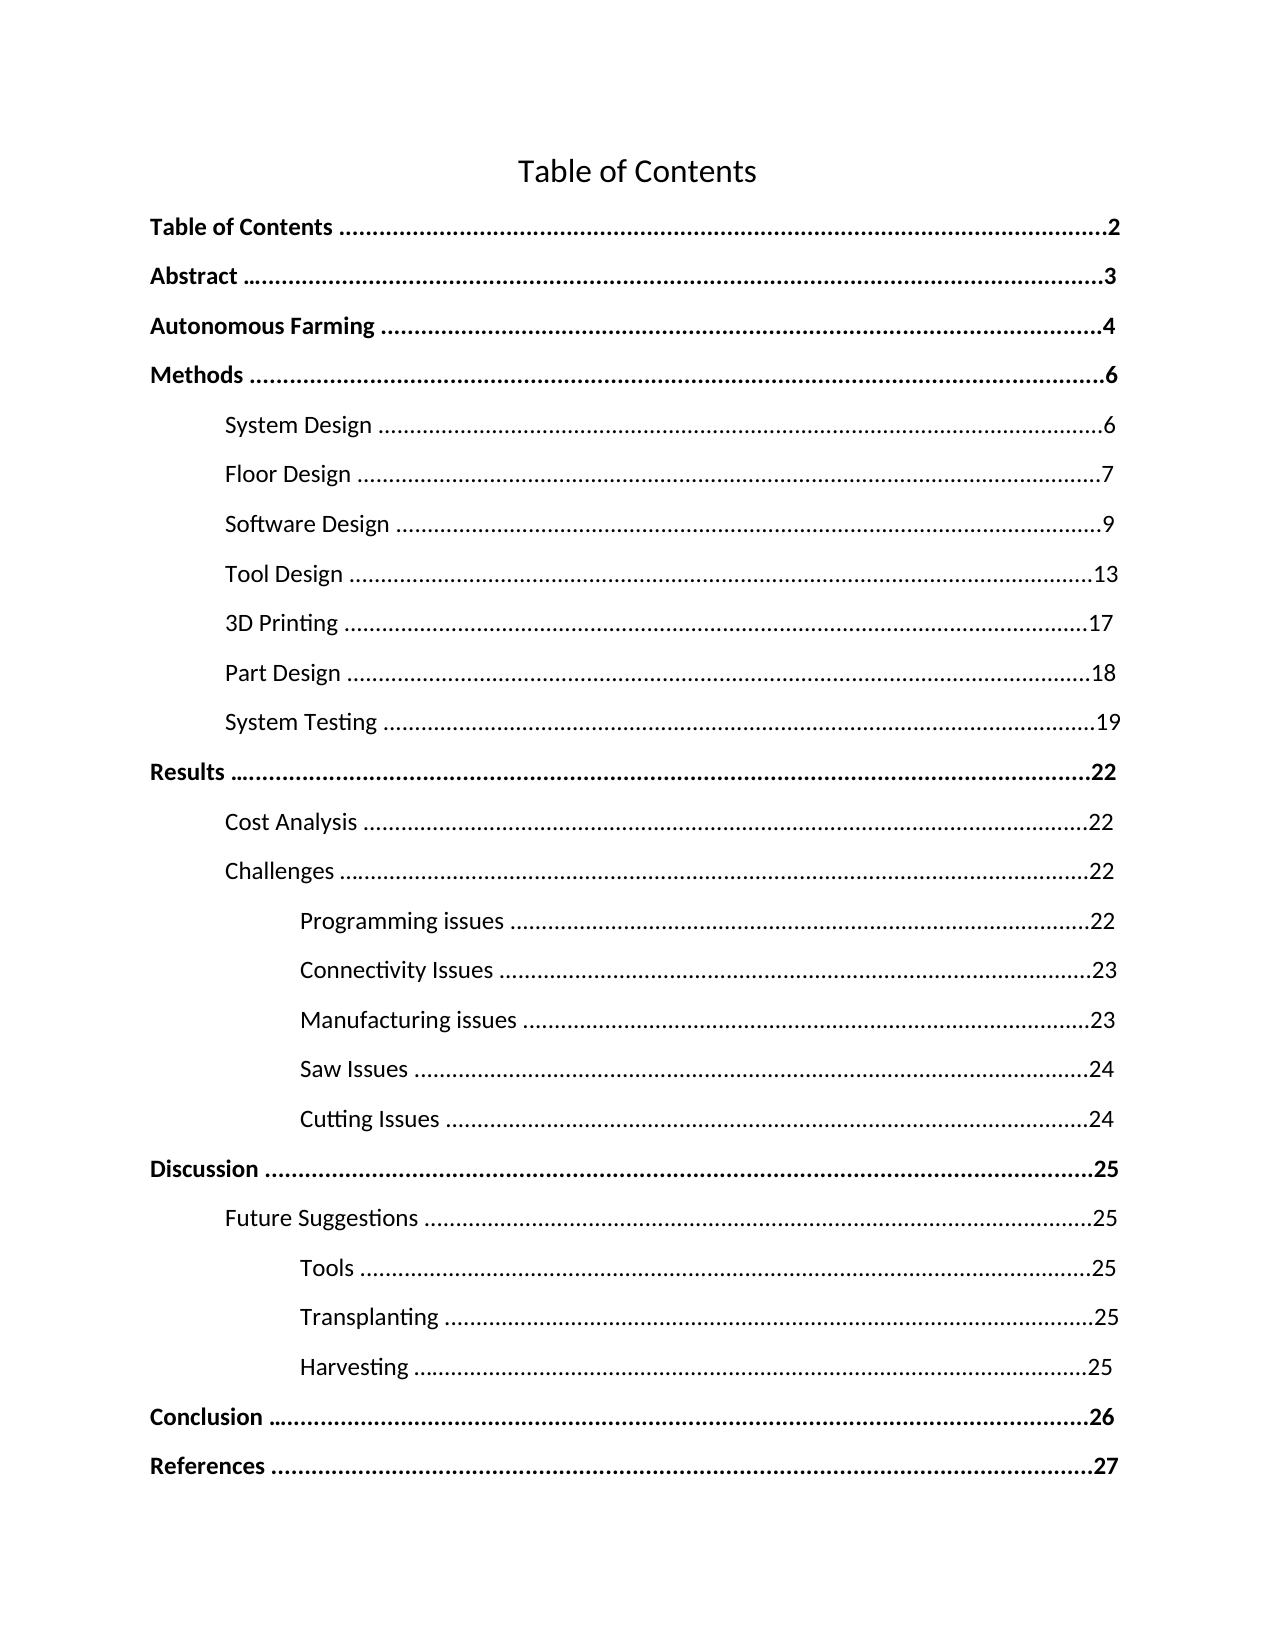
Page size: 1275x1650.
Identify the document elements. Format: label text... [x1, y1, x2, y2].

text System Testing .................................................................................................................19 [150, 706, 1125, 737]
text Methods ................................................................................................................................6 [150, 359, 1125, 390]
text Discussion ............................................................................................................................25 [150, 1153, 1125, 1183]
text Floor Design ......................................................................................................................7 [150, 458, 1125, 489]
text Saw Issues ...........................................................................................................24 [300, 1053, 1125, 1084]
text Cost Analysis ...................................................................................................................22 [150, 806, 1125, 836]
text Future Suggestions ..........................................................................................................25 [150, 1202, 1125, 1233]
text Part Design ......................................................................................................................18 [150, 657, 1125, 687]
text Tool Design ......................................................................................................................13 [150, 558, 1125, 588]
text Tools ....................................................................................................................25 [225, 1252, 1125, 1282]
text Table of Contents ...................................................................................................................2 [150, 211, 1125, 241]
text Table of Contents [150, 150, 1125, 191]
text Abstract …..............................................................................................................................3 [150, 260, 1125, 291]
text Conclusion …........................................................................................................................26 [150, 1401, 1125, 1431]
text Programming issues ............................................................................................22 [225, 905, 1125, 935]
text Autonomous Farming ............................................................................................................4 [150, 310, 1125, 340]
text Software Design ................................................................................................................9 [150, 508, 1125, 539]
text Connectivity Issues ..............................................................................................23 [225, 954, 1125, 985]
text Harvesting …........................................................................................................25 [225, 1351, 1125, 1382]
text Transplanting .......................................................................................................25 [225, 1301, 1125, 1332]
text 3D Printing ......................................................................................................................17 [150, 607, 1125, 638]
text Results …..............................................................................................................................22 [150, 756, 1125, 787]
text System Design ...................................................................................................................6 [150, 409, 1125, 439]
text Manufacturing issues ..........................................................................................23 [225, 1004, 1125, 1034]
text Challenges …....................................................................................................................22 [150, 855, 1125, 886]
text Cutting Issues ......................................................................................................24 [300, 1103, 1125, 1134]
text References ...........................................................................................................................27 [150, 1450, 1125, 1481]
